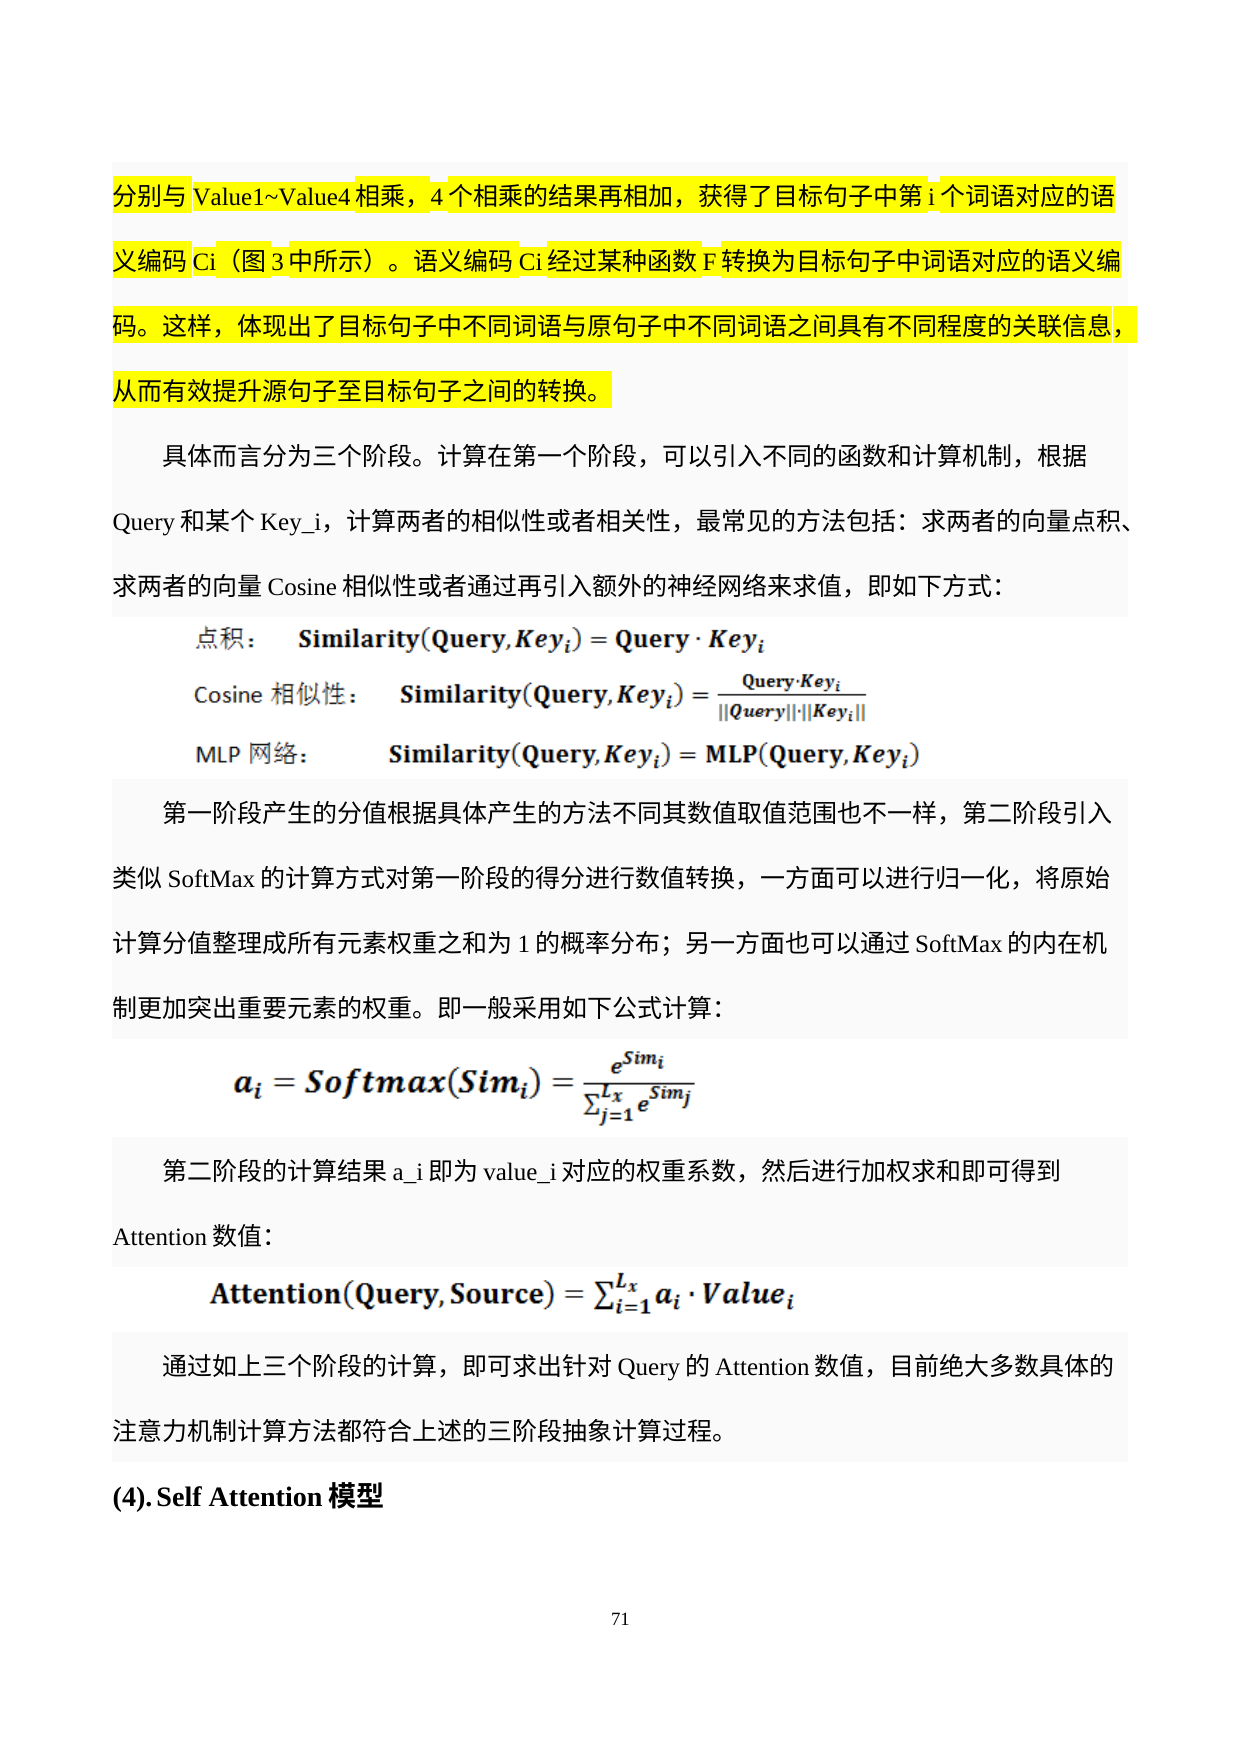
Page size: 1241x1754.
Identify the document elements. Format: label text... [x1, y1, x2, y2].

picture [216, 1039, 709, 1129]
text 通过如上三个阶段的计算，即可求出针对Query的Attention数值，目前绝大多数具体的注意力机制计算方法都符合上述的三阶段抽象计算过程。 [112, 1332, 1128, 1462]
subtitle Self Attention模型 [112, 1462, 1128, 1527]
text 第二阶段的计算结果a_i即为value_i对应的权重系数，然后进行加权求和即可得到Attention数值： [112, 1137, 1128, 1267]
text 第一阶段产生的分值根据具体产生的方法不同其数值取值范围也不一样，第二阶段引入类似SoftMax的计算方式对第一阶段的得分进行数值转换，一方面可以进行归一化，将原始计算分值整理成所有元素权重之和为1的概率分布；另一方面也可以通过SoftMax的内在机制更加突出重要元素的权重。即一般采用如下公式计算： [112, 779, 1128, 1039]
text 具体而言分为三个阶段。计算在第一个阶段，可以引入不同的函数和计算机制，根据Query和某个Key_i，计算两者的相似性或者相关性，最常见的方法包括：求两者的向量点积、求两者的向量Cosine相似性或者通过再引入额外的神经网络来求值，即如下方式： [112, 422, 1128, 617]
picture [177, 617, 927, 774]
picture [196, 1267, 805, 1321]
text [112, 162, 1128, 422]
